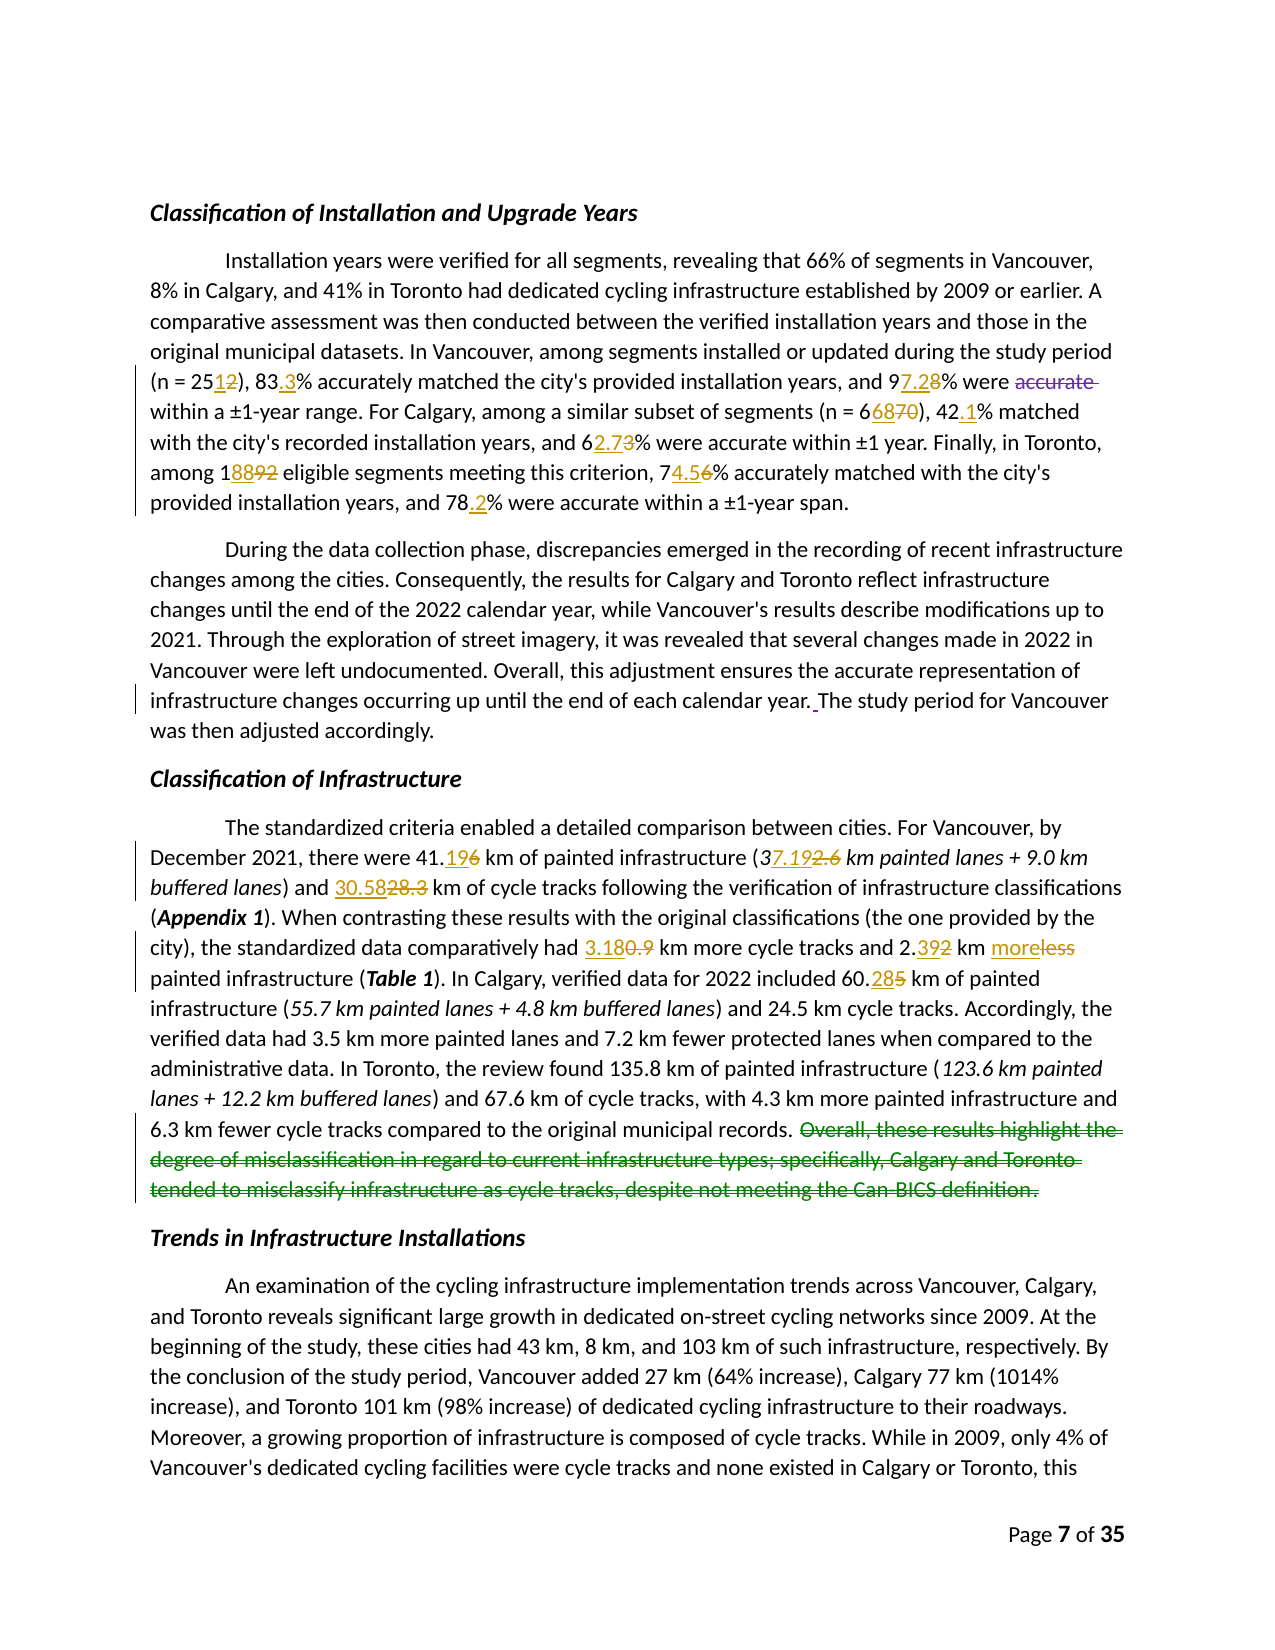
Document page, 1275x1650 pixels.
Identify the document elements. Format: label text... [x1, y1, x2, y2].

text Classification of Installation and Upgrade Years [150, 197, 1125, 227]
text Installation years were verified for all segments, revealing that 66% of segments in Vancouver, 8% in Calgary, and 41% in Toronto had dedicated cycling infrastructure established by 2009 or earlier. A comparative assessment was then conducted between the verified installation years and those in the original municipal datasets. In Vancouver, among segments installed or updated during the study period (n = 25), 83% accurately matched the city's provided installation years, and 9% were within a ±1-year range. For Calgary, among a similar subset of segments (n = 6), 42% matched with the city's recorded installation years, and 6% were accurate within ±1 year. Finally, in Toronto, among 1 eligible segments meeting this criterion, 7% accurately matched with the city's provided installation years, and 78% were accurate within a ±1-year span. [150, 246, 1125, 516]
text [150, 1272, 1125, 1481]
text The standardized criteria enabled a detailed comparison between cities. For Vancouver, by December 2021, there were 41. km of painted infrastructure (3 km painted lanes + 9.0 km buffered lanes) and km of cycle tracks following the verification of infrastructure classifications (Appendix 1). When contrasting these results with the original classifications (the one provided by the city), the standardized data comparatively had km more cycle tracks and 2. km painted infrastructure (Table 1). In Calgary, verified data for 2022 included 60. km of painted infrastructure (55.7 km painted lanes + 4.8 km buffered lanes) and 24.5 km cycle tracks. Accordingly, the verified data had 3.5 km more painted lanes and 7.2 km fewer protected lanes when compared to the administrative data. In Toronto, the review found 135.8 km of painted infrastructure (123.6 km painted lanes + 12.2 km buffered lanes) and 67.6 km of cycle tracks, with 4.3 km more painted infrastructure and 6.3 km fewer cycle tracks compared to the original municipal records. [150, 813, 1125, 1203]
text Classification of Infrastructure [150, 763, 1125, 794]
text During the data collection phase, discrepancies emerged in the recording of recent infrastructure changes among the cities. Consequently, the results for Calgary and Toronto reflect infrastructure changes until the end of the 2022 calendar year, while Vancouver's results describe modifications up to 2021. Through the exploration of street imagery, it was revealed that several changes made in 2022 in Vancouver were left undocumented. Overall, this adjustment ensures the accurate representation of infrastructure changes occurring up until the end of each calendar year.The study period for Vancouver was then adjusted accordingly. [150, 535, 1125, 744]
text Trends in Infrastructure Installations [150, 1222, 1125, 1253]
